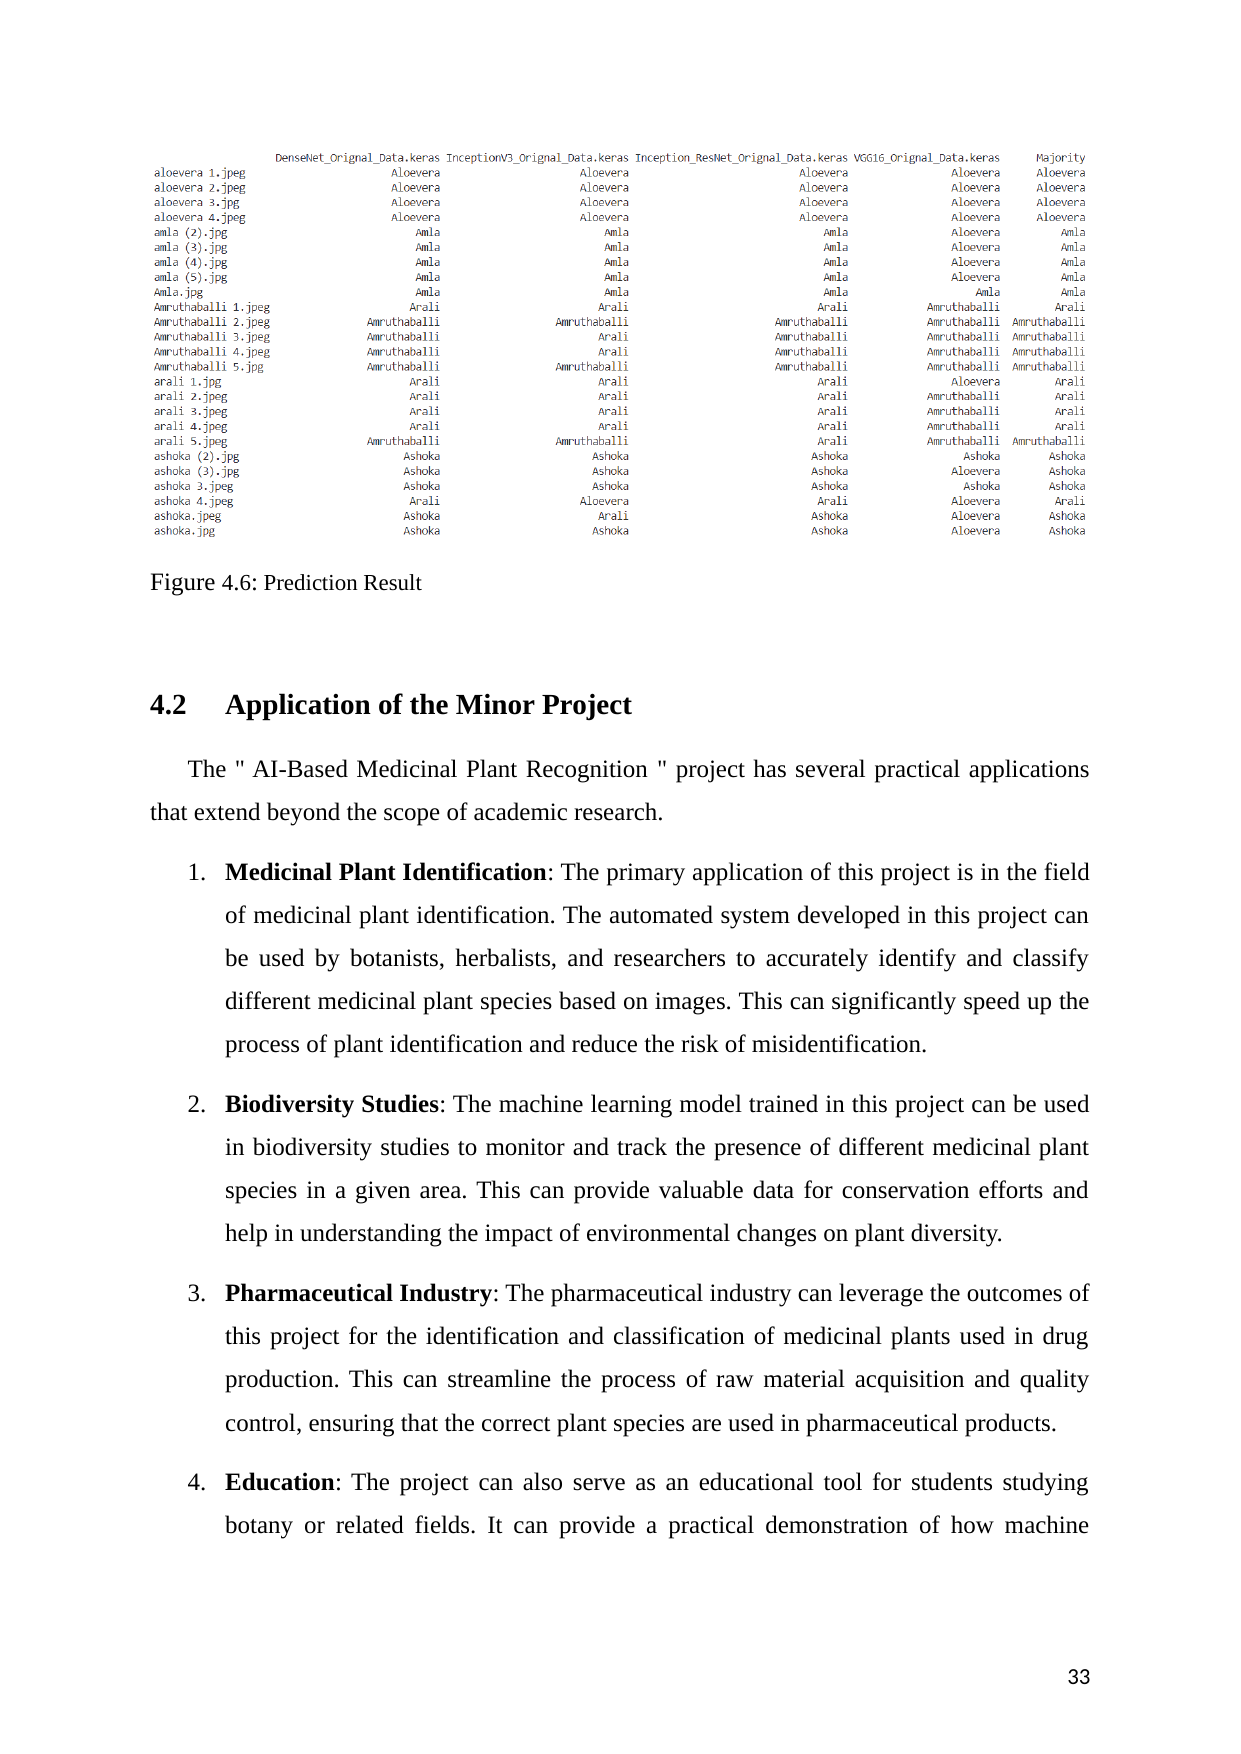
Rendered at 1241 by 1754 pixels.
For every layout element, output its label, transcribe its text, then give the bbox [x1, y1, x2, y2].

list Pharmaceutical Industry: The pharmaceutical industry can leverage the outcomes of this project for the identification and classification of medicinal plants used in drug production. This can streamline the process of raw material acquisition and quality control, ensuring that the correct plant species are used in pharmaceutical products. [187, 1278, 1090, 1436]
text 4.2 Application of the Minor Project [150, 687, 1090, 720]
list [187, 1467, 1090, 1539]
picture [150, 150, 1091, 537]
text The " AI-Based Medicinal Plant Recognition " project has several practical applications that extend beyond the scope of academic research. [150, 754, 1090, 826]
list Biodiversity Studies: The machine learning model trained in this project can be used in biodiversity studies to monitor and track the presence of different medicinal plant species in a given area. This can provide valuable data for conservation efforts and help in understanding the impact of environmental changes on plant diversity. [187, 1089, 1090, 1247]
text Figure 4.6: Prediction Result [150, 567, 1090, 596]
list Medicinal Plant Identification: The primary application of this project is in the field of medicinal plant identification. The automated system developed in this project can be used by botanists, herbalists, and researchers to accurately identify and classify different medicinal plant species based on images. This can significantly speed up the process of plant identification and reduce the risk of misidentification. [187, 857, 1090, 1058]
